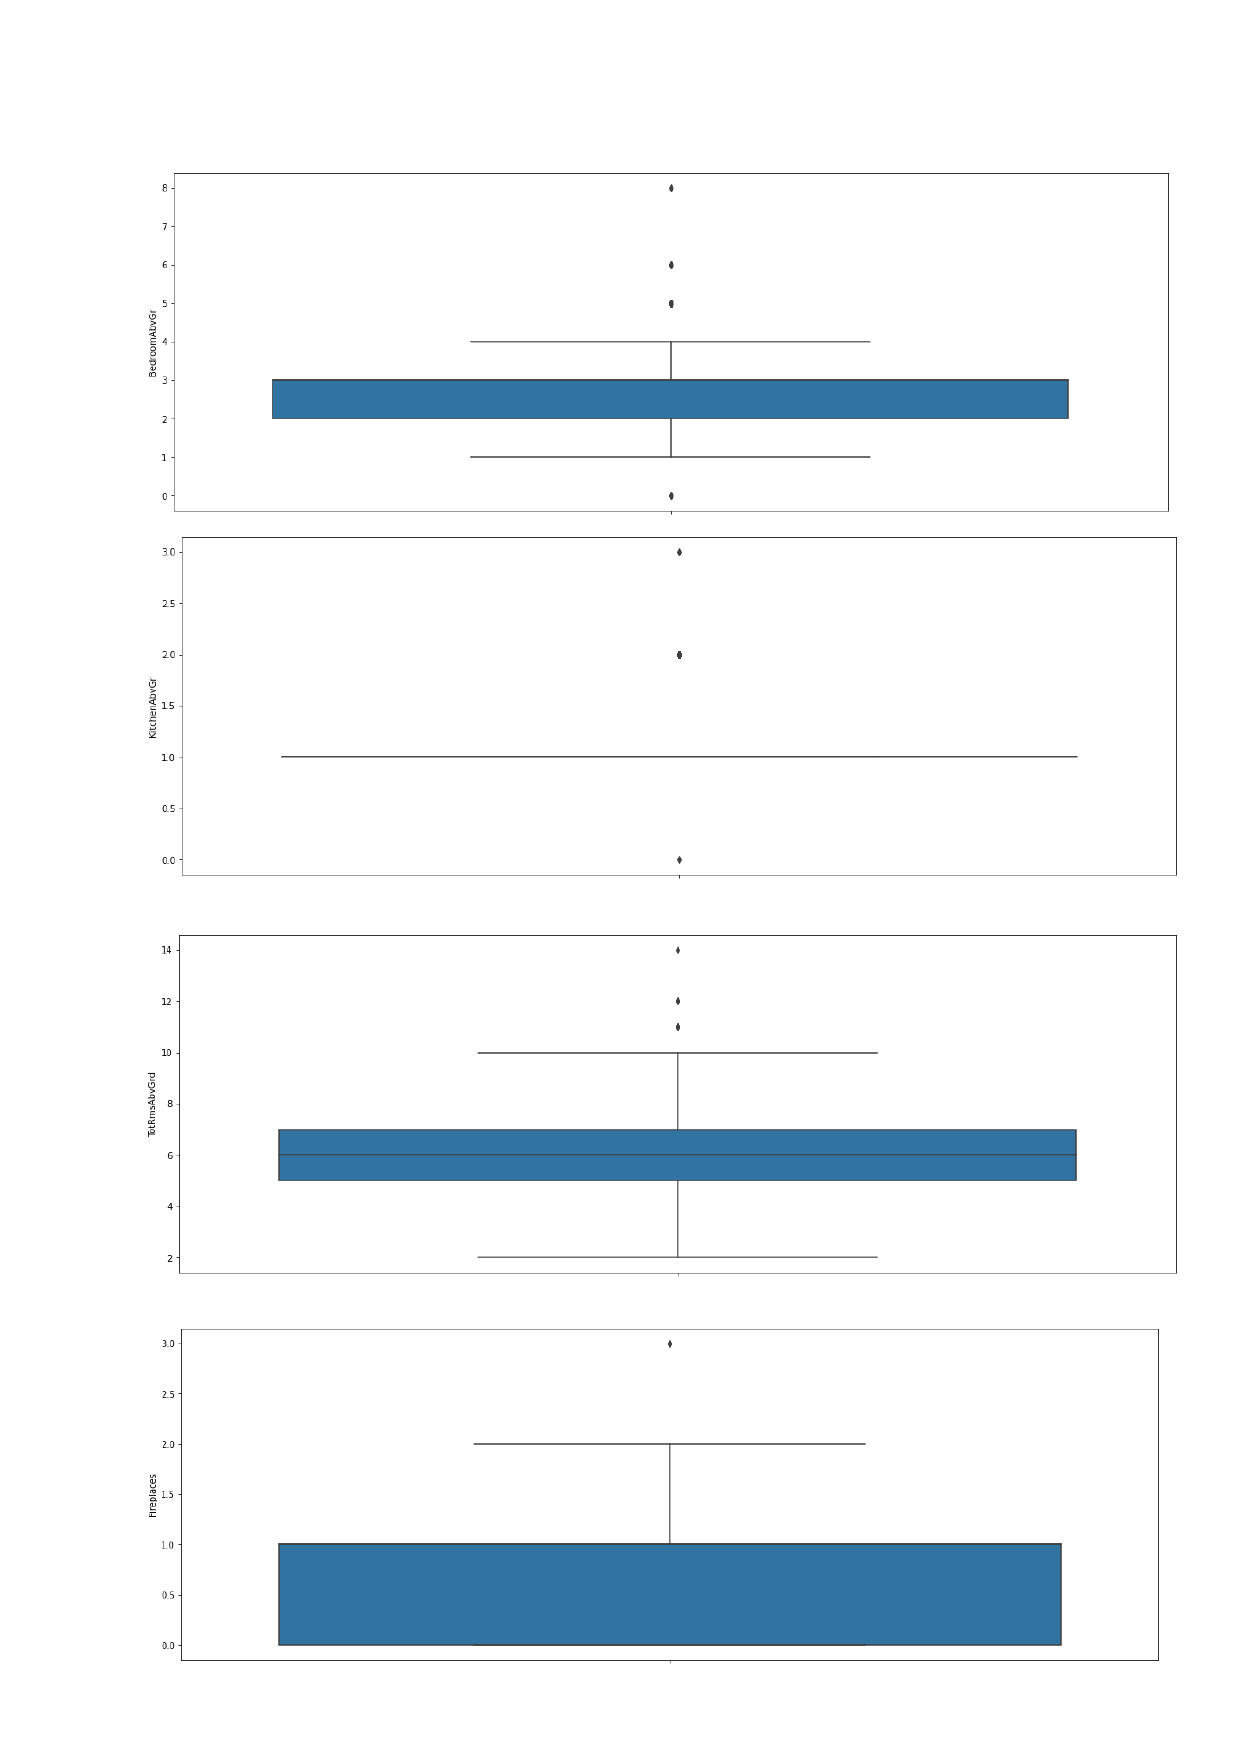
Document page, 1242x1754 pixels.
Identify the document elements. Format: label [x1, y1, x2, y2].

picture [142, 928, 1182, 1282]
picture [142, 530, 1182, 884]
picture [142, 1322, 1164, 1669]
picture [142, 166, 1173, 520]
